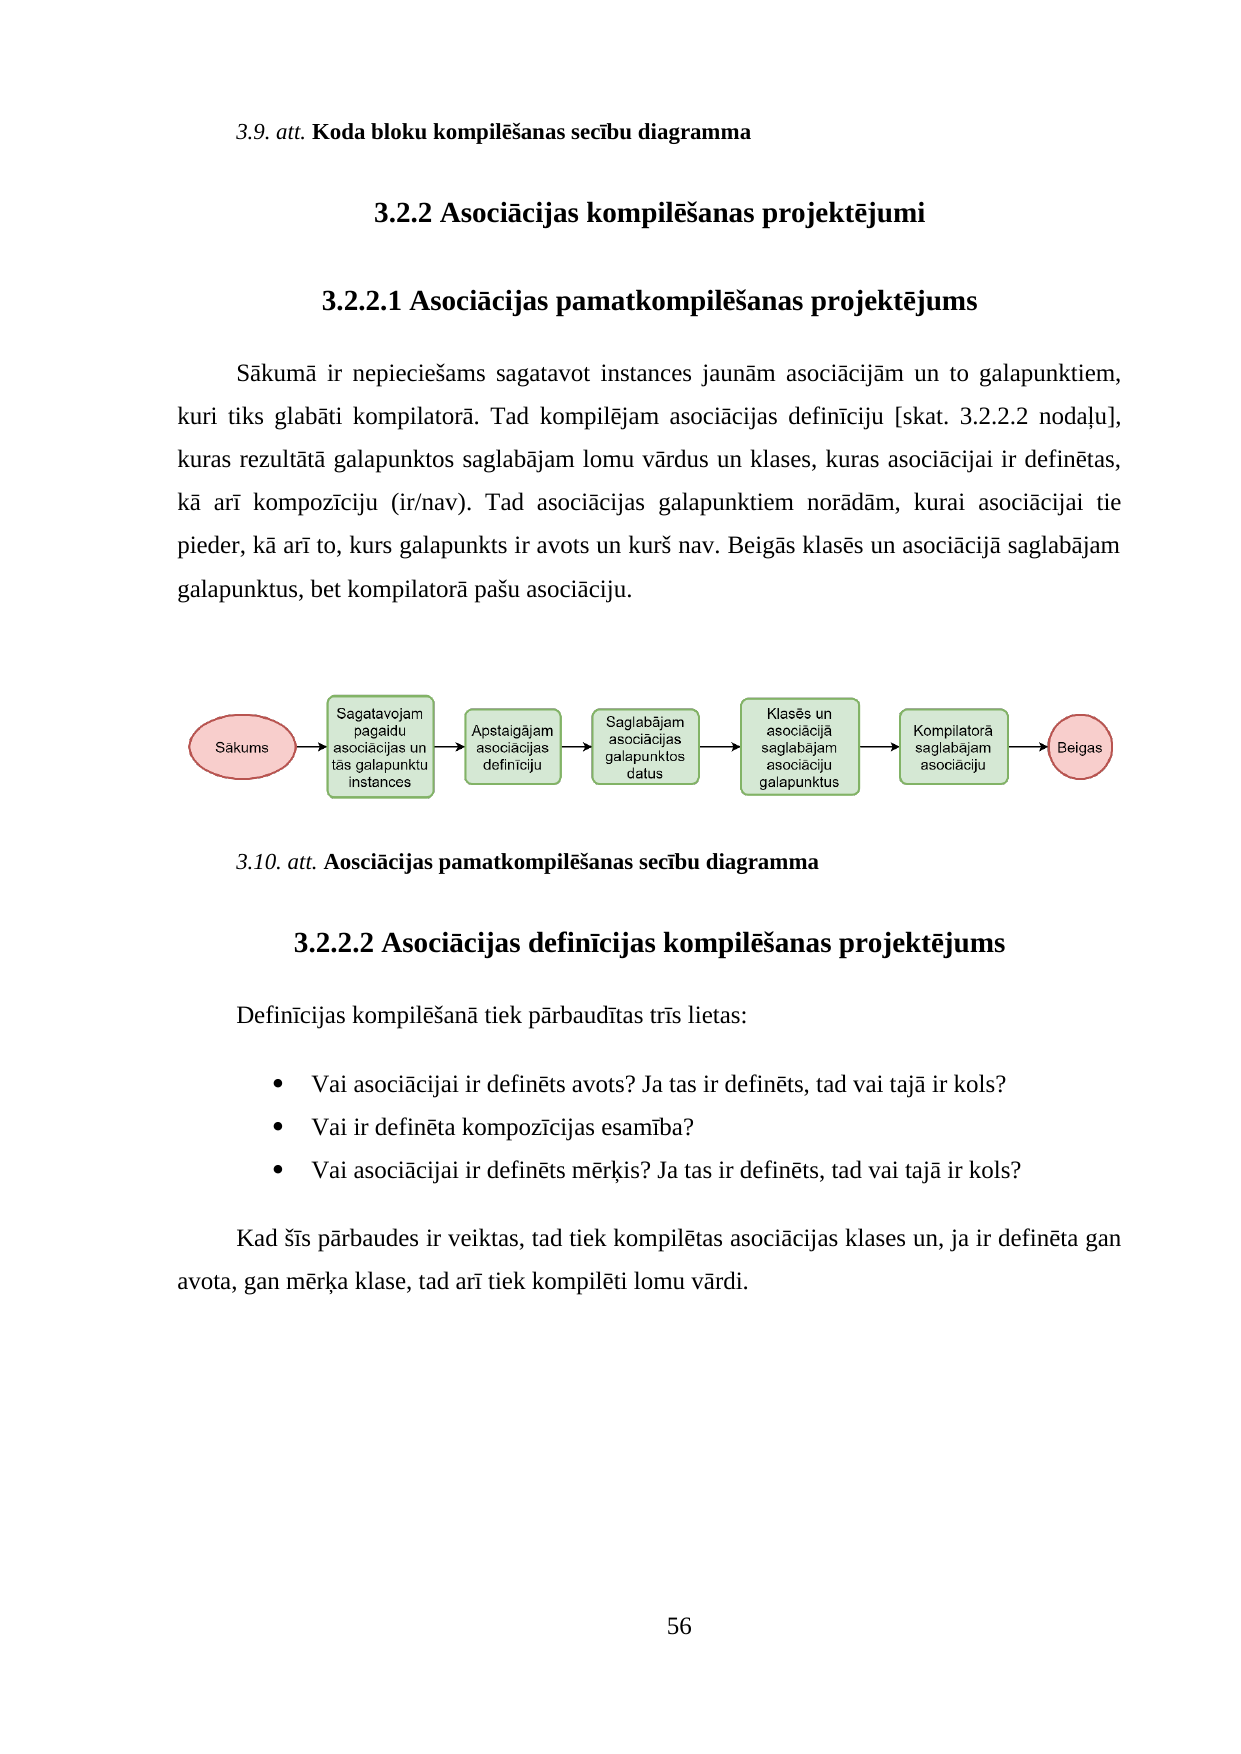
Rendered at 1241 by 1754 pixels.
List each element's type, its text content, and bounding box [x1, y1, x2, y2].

text Kad šīs pārbaudes ir veiktas, tad tiek kompilētas asociācijas klases un, ja ir definēta gan avota, gan mērķa klase, tad arī tiek kompilēti lomu vārdi. [177, 1223, 1122, 1295]
list Vai asociācijai ir definēts mērķis? Ja tas ir definēts, tad vai tajā ir kols? [273, 1155, 1122, 1184]
list Vai ir definēta kompozīcijas esamība? [273, 1112, 1122, 1141]
picture [177, 685, 1123, 809]
list Vai asociācijai ir definēts avots? Ja tas ir definēts, tad vai tajā ir kols? [273, 1069, 1122, 1097]
subtitle 3.2.2.2 Asociācijas definīcijas kompilēšanas projektējums [177, 925, 1122, 959]
text 3.9. att. Koda bloku kompilēšanas secību diagramma [177, 118, 1122, 144]
subtitle 3.2.2.1 Asociācijas pamatkompilēšanas projektējums [177, 283, 1122, 316]
subtitle 3.2.2 Asociācijas kompilēšanas projektējumi [177, 195, 1122, 228]
text Sākumā ir nepieciešams sagatavot instances jaunām asociācijām un to galapunktiem, kuri tiks glabāti kompilatorā. Tad kompilējam asociācijas definīciju [skat. 3.2.2.2 nodaļu], kuras rezultātā galapunktos saglabājam lomu vārdus un klases, kuras asociācijai ir definētas, kā arī kompozīciju (ir/nav). Tad asociācijas galapunktiem norādām, kurai asociācijai tie pieder, kā arī to, kurs galapunkts ir avots un kurš nav. Beigās klasēs un asociācijā saglabājam galapunktus, bet kompilatorā pašu asociāciju. [177, 358, 1122, 602]
text Definīcijas kompilēšanā tiek pārbaudītas trīs lietas: [177, 1001, 1122, 1029]
text 3.10. att. Aosciācijas pamatkompilēšanas secību diagramma [177, 848, 1122, 875]
